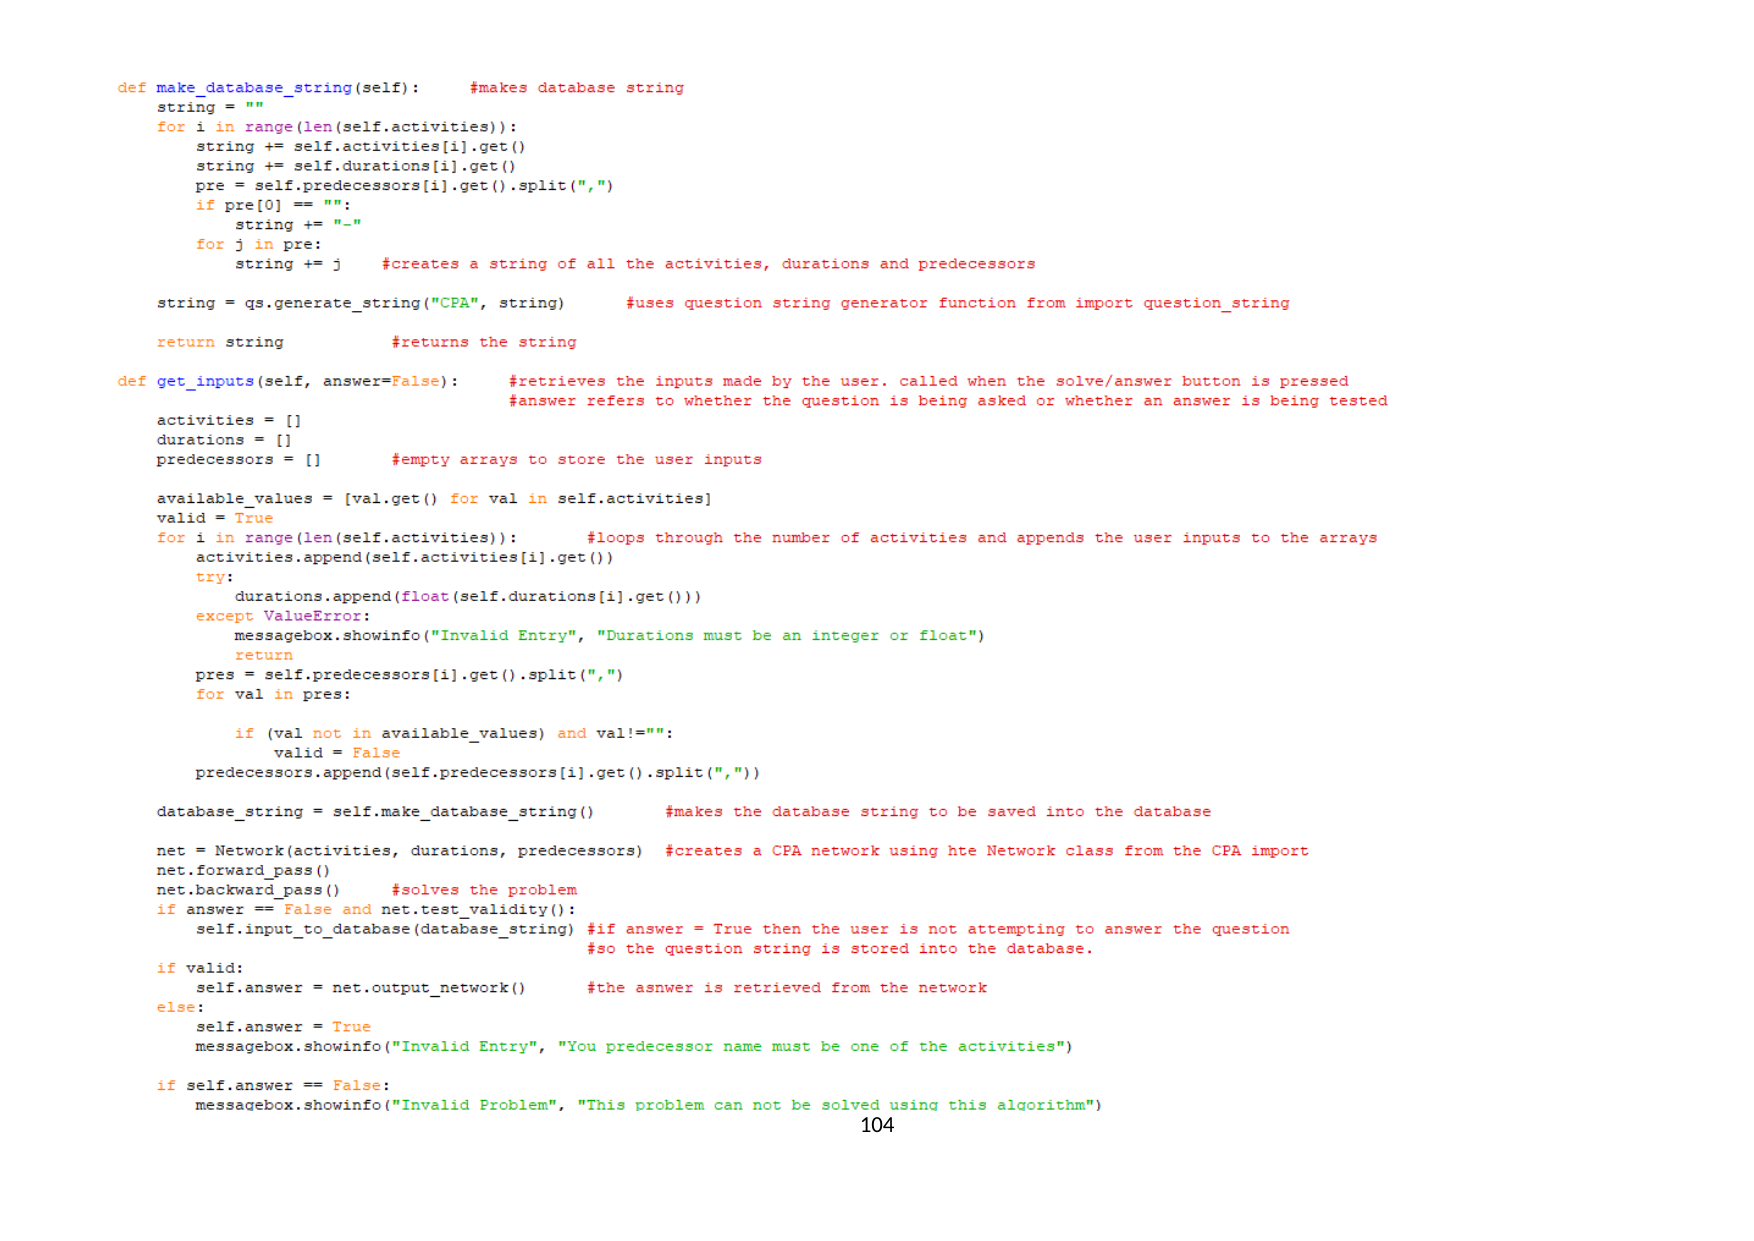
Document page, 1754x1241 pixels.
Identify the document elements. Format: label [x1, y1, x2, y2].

picture [75, 75, 1439, 1111]
